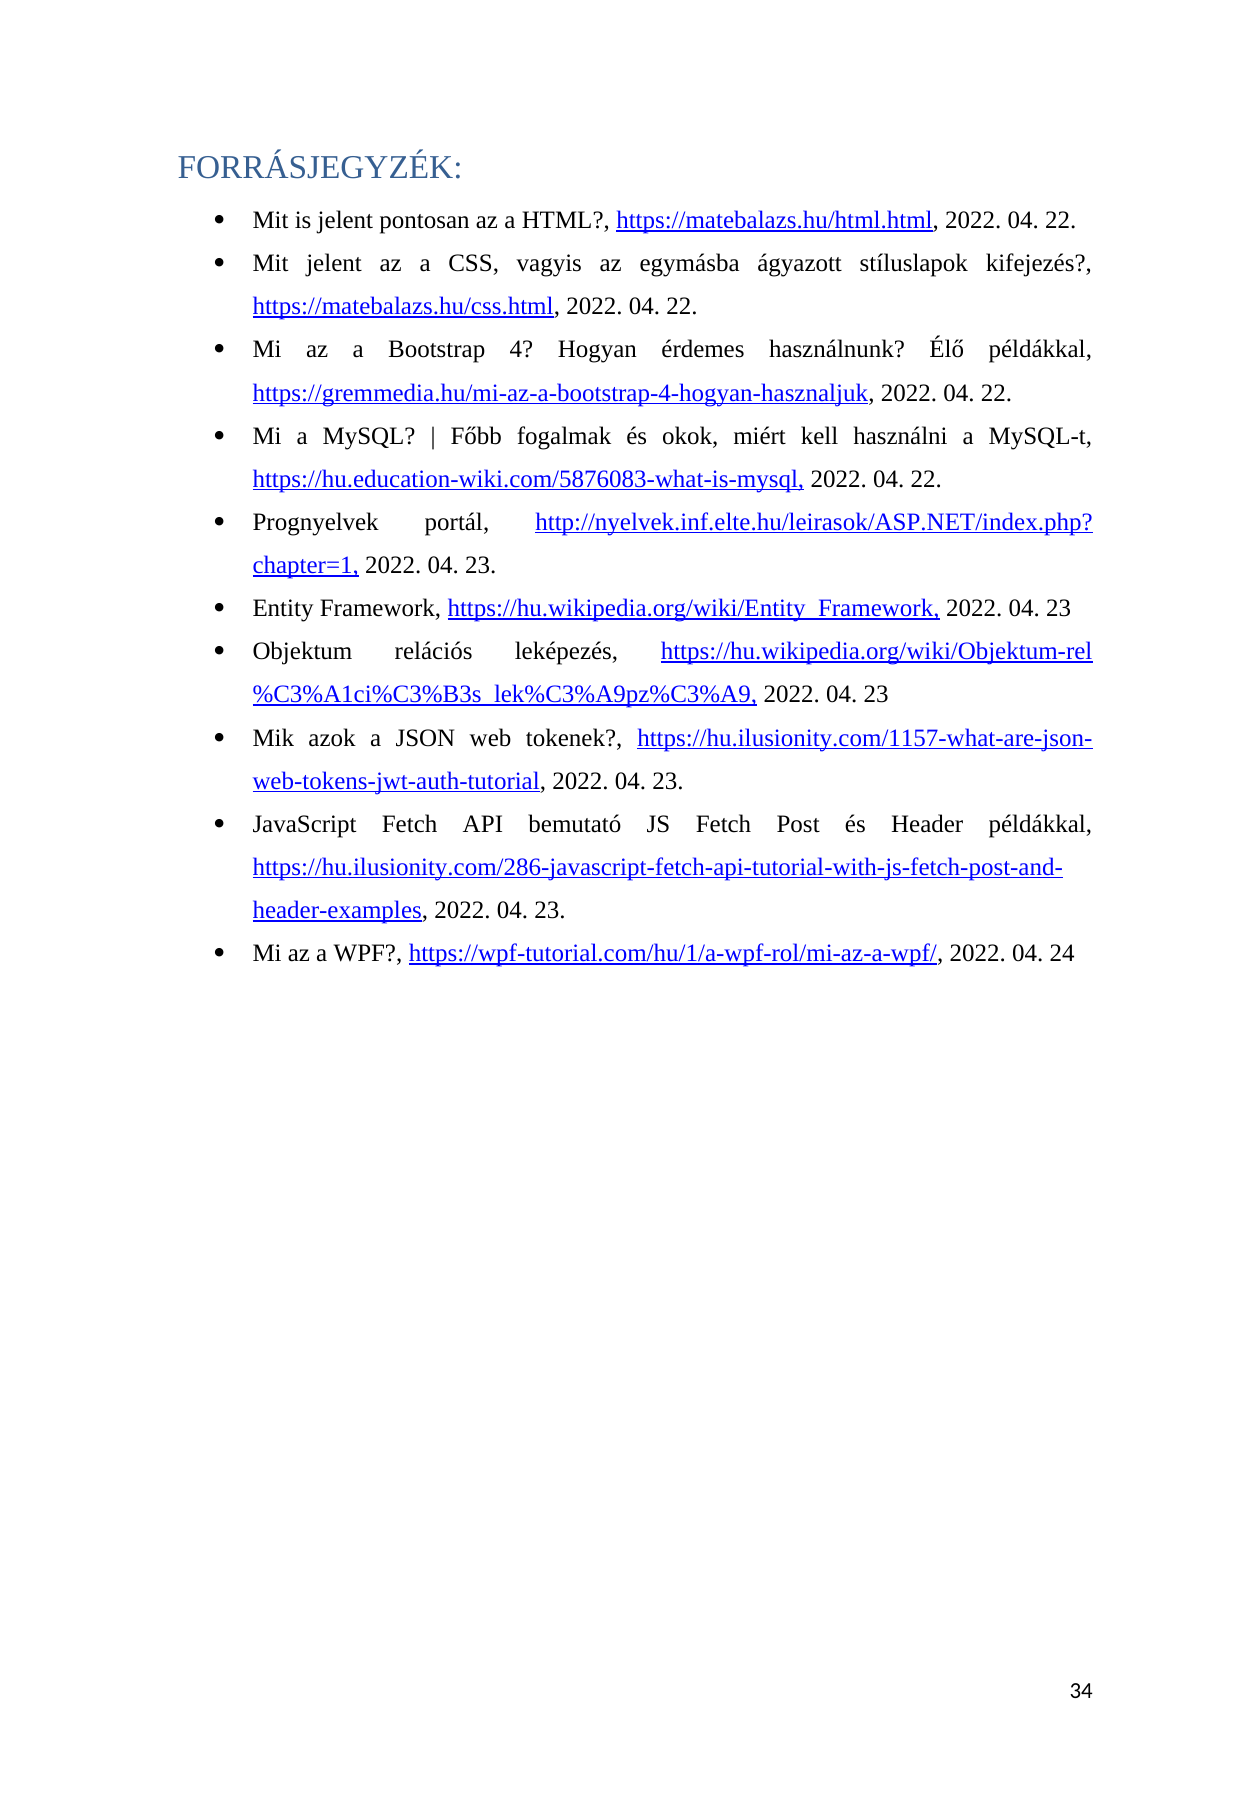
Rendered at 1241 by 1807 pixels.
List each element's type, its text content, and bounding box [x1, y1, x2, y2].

subtitle FORRÁSJEGYZÉK: [177, 148, 1092, 186]
list Prognyelvek portál, http://nyelvek.inf.elte.hu/leirasok/ASP.NET/index.php?chapter=1, 2022. 04. 23. [215, 507, 1092, 579]
list Entity Framework, https://hu.wikipedia.org/wiki/Entity_Framework, 2022. 04. 23 [215, 593, 1092, 622]
list Mi az a Bootstrap 4? Hogyan érdemes használnunk? Élő példákkal, https://gremmedia.hu/mi-az-a-bootstrap-4-hogyan-hasznaljuk, 2022. 04. 22. [215, 334, 1092, 406]
list Mi a MySQL? | Főbb fogalmak és okok, miért kell használni a MySQL-t, https://hu.education-wiki.com/5876083-what-is-mysql, 2022. 04. 22. [215, 421, 1092, 493]
list Mi az a WPF?, https://wpf-tutorial.com/hu/1/a-wpf-rol/mi-az-a-wpf/, 2022. 04. 24 [215, 938, 1092, 967]
list JavaScript Fetch API bemutató JS Fetch Post és Header példákkal, https://hu.ilusionity.com/286-javascript-fetch-api-tutorial-with-js-fetch-post-and-header-examples, 2022. 04. 23. [215, 809, 1092, 924]
list Mit is jelent pontosan az a HTML?, https://matebalazs.hu/html.html, 2022. 04. 22. [215, 205, 1092, 234]
list Mik azok a JSON web tokenek?, https://hu.ilusionity.com/1157-what-are-json-web-tokens-jwt-auth-tutorial, 2022. 04. 23. [215, 723, 1092, 794]
list Mit jelent az a CSS, vagyis az egymásba ágyazott stíluslapok kifejezés?, https://matebalazs.hu/css.html, 2022. 04. 22. [215, 248, 1092, 320]
list Objektum relációs leképezés, https://hu.wikipedia.org/wiki/Objektum-rel%C3%A1ci%C3%B3s_lek%C3%A9pz%C3%A9, 2022. 04. 23 [215, 636, 1092, 708]
